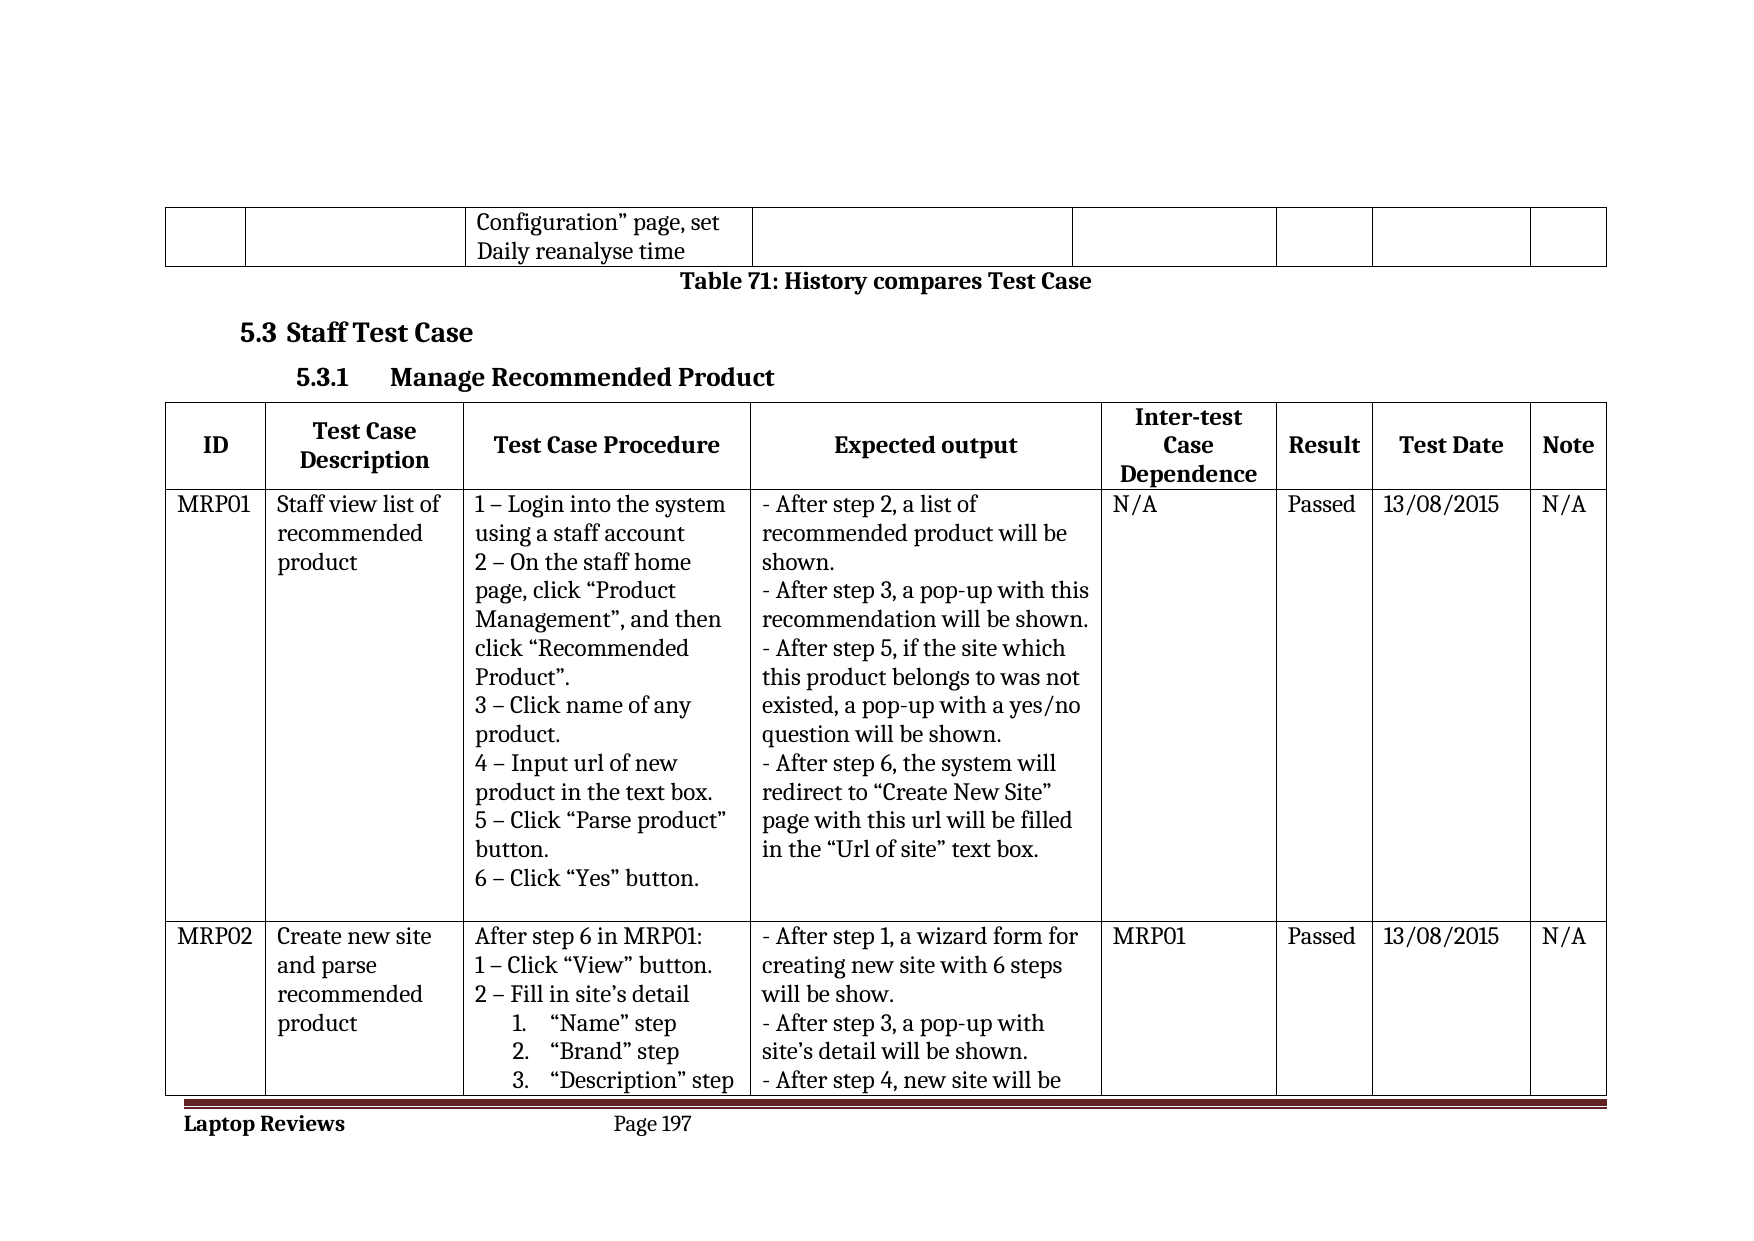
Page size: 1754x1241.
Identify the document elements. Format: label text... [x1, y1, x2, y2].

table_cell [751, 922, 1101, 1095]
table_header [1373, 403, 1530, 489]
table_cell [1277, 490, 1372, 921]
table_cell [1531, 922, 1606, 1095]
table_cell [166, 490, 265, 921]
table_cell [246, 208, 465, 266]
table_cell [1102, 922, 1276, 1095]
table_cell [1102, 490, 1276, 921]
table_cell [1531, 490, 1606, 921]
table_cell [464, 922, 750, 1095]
subtitle Staff Test Case [240, 316, 1607, 350]
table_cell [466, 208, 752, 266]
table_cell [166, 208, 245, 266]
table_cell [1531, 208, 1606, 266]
subtitle Manage Recommended Product [296, 362, 1607, 393]
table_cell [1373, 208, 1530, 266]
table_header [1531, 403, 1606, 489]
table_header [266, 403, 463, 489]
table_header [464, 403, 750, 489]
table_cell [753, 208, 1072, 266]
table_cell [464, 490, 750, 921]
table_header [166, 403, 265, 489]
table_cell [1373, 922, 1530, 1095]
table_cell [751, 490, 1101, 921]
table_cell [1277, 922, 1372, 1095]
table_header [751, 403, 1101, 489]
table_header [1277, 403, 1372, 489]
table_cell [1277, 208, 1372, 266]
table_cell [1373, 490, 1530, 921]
text Table 71: History compares Test Case [165, 267, 1607, 295]
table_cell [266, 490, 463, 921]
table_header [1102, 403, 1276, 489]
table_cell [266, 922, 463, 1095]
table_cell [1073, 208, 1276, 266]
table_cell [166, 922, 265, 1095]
